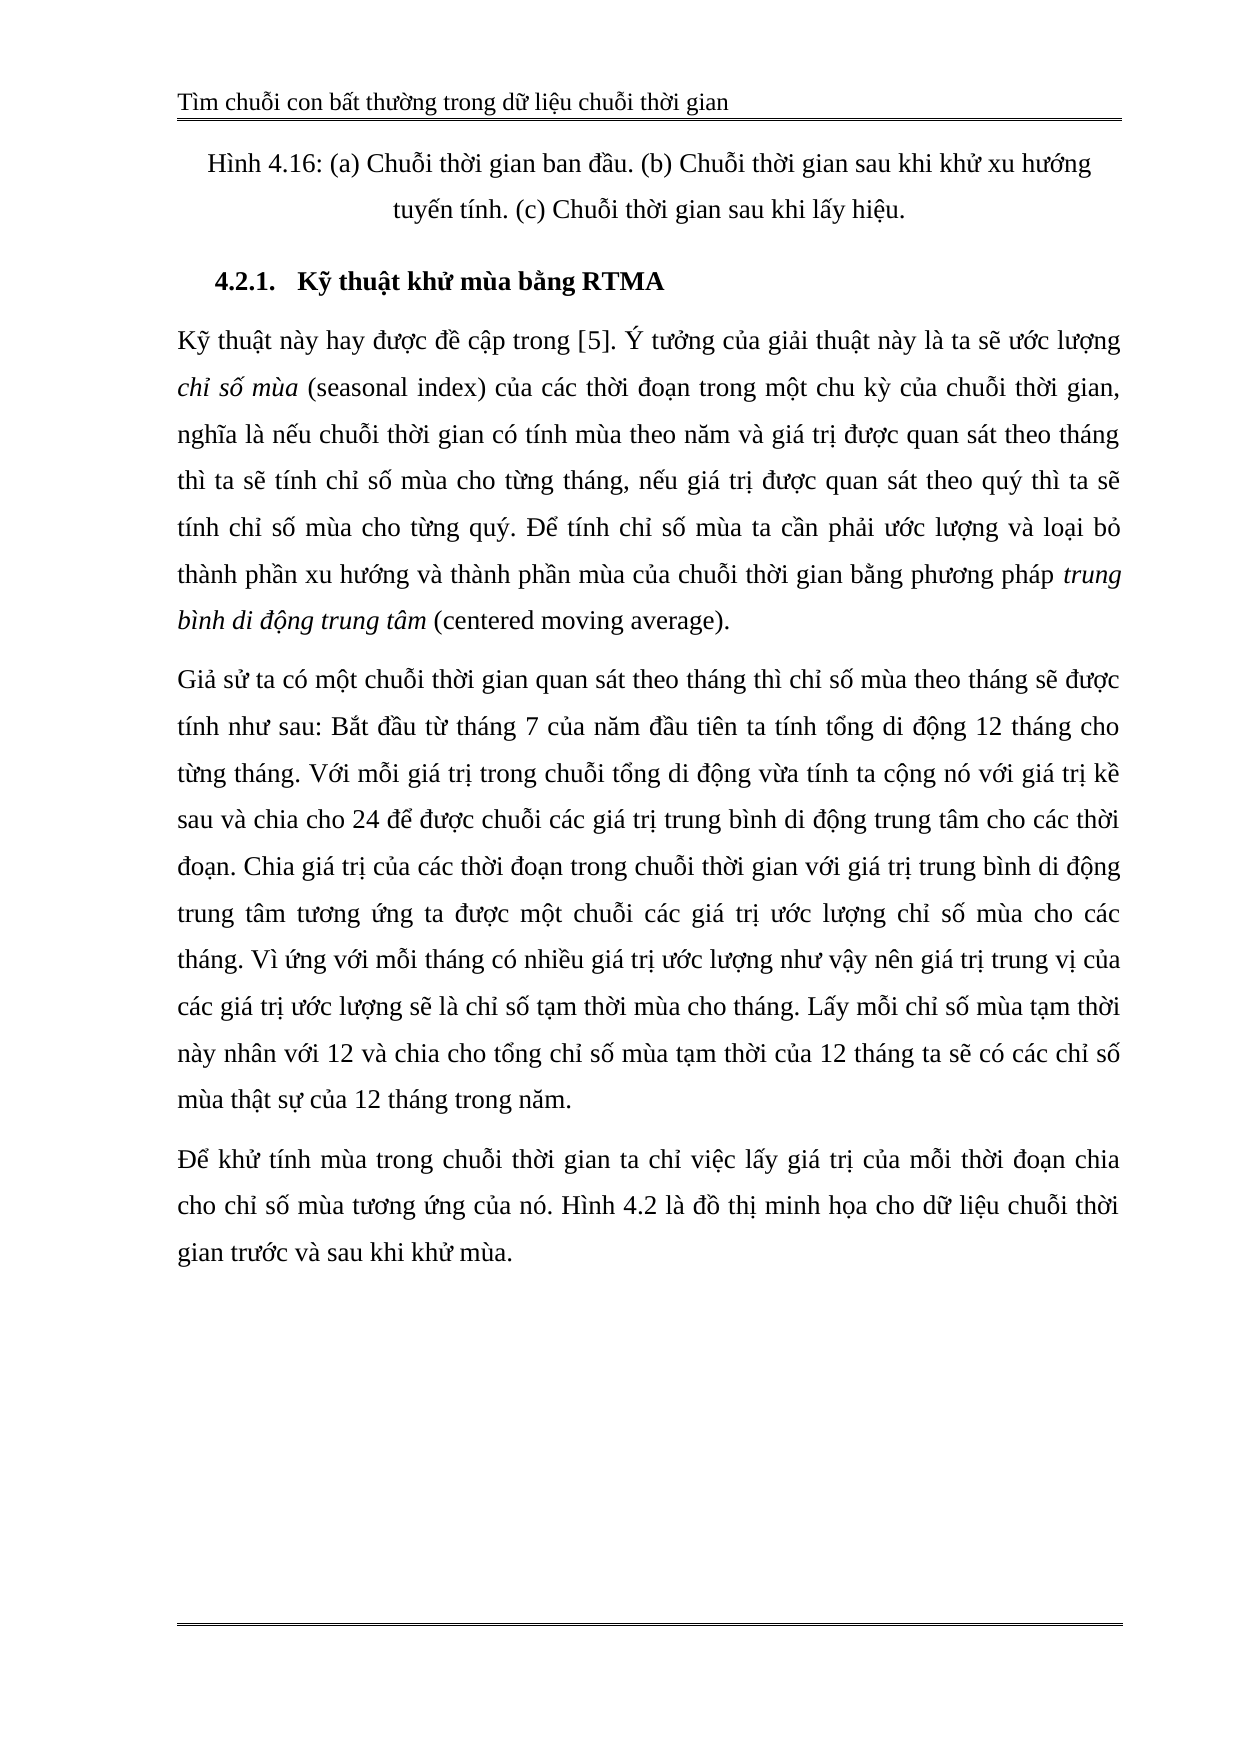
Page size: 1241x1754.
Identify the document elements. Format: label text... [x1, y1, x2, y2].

text Để khử tính mùa trong chuỗi thời gian ta chỉ việc lấy giá trị của mỗi thời đoạn chia cho chỉ số mùa tương ứng của nó. Hình 4.2 là đồ thị minh họa cho dữ liệu chuỗi thời gian trước và sau khi khử mùa. [177, 1143, 1122, 1267]
subtitle Kỹ thuật khử mùa bằng RTMA [214, 265, 1122, 296]
text Kỹ thuật này hay được đề cập trong [5]. Ý tưởng của giải thuật này là ta sẽ ước lượng chỉ số mùa (seasonal index) của các thời đoạn trong một chu kỳ của chuỗi thời gian, nghĩa là nếu chuỗi thời gian có tính mùa theo năm và giá trị được quan sát theo tháng thì ta sẽ tính chỉ số mùa cho từng tháng, nếu giá trị được quan sát theo quý thì ta sẽ tính chỉ số mùa cho từng quý. Để tính chỉ số mùa ta cần phải ước lượng và loại bỏ thành phần xu hướng và thành phần mùa của chuỗi thời gian bằng phương pháp trung bình di động trung tâm (centered moving average). [177, 324, 1122, 636]
text Giả sử ta có một chuỗi thời gian quan sát theo tháng thì chỉ số mùa theo tháng sẽ được tính như sau: Bắt đầu từ tháng 7 của năm đầu tiên ta tính tổng di động 12 tháng cho từng tháng. Với mỗi giá trị trong chuỗi tổng di động vừa tính ta cộng nó với giá trị kề sau và chia cho 24 để được chuỗi các giá trị trung bình di động trung tâm cho các thời đoạn. Chia giá trị của các thời đoạn trong chuỗi thời gian với giá trị trung bình di động trung tâm tương ứng ta được một chuỗi các giá trị ước lượng chỉ số mùa cho các tháng. Vì ứng với mỗi tháng có nhiều giá trị ước lượng như vậy nên giá trị trung vị của các giá trị ước lượng sẽ là chỉ số tạm thời mùa cho tháng. Lấy mỗi chỉ số mùa tạm thời này nhân với 12 và chia cho tổng chỉ số mùa tạm thời của 12 tháng ta sẽ có các chỉ số mùa thật sự của 12 tháng trong năm. [177, 664, 1122, 1115]
